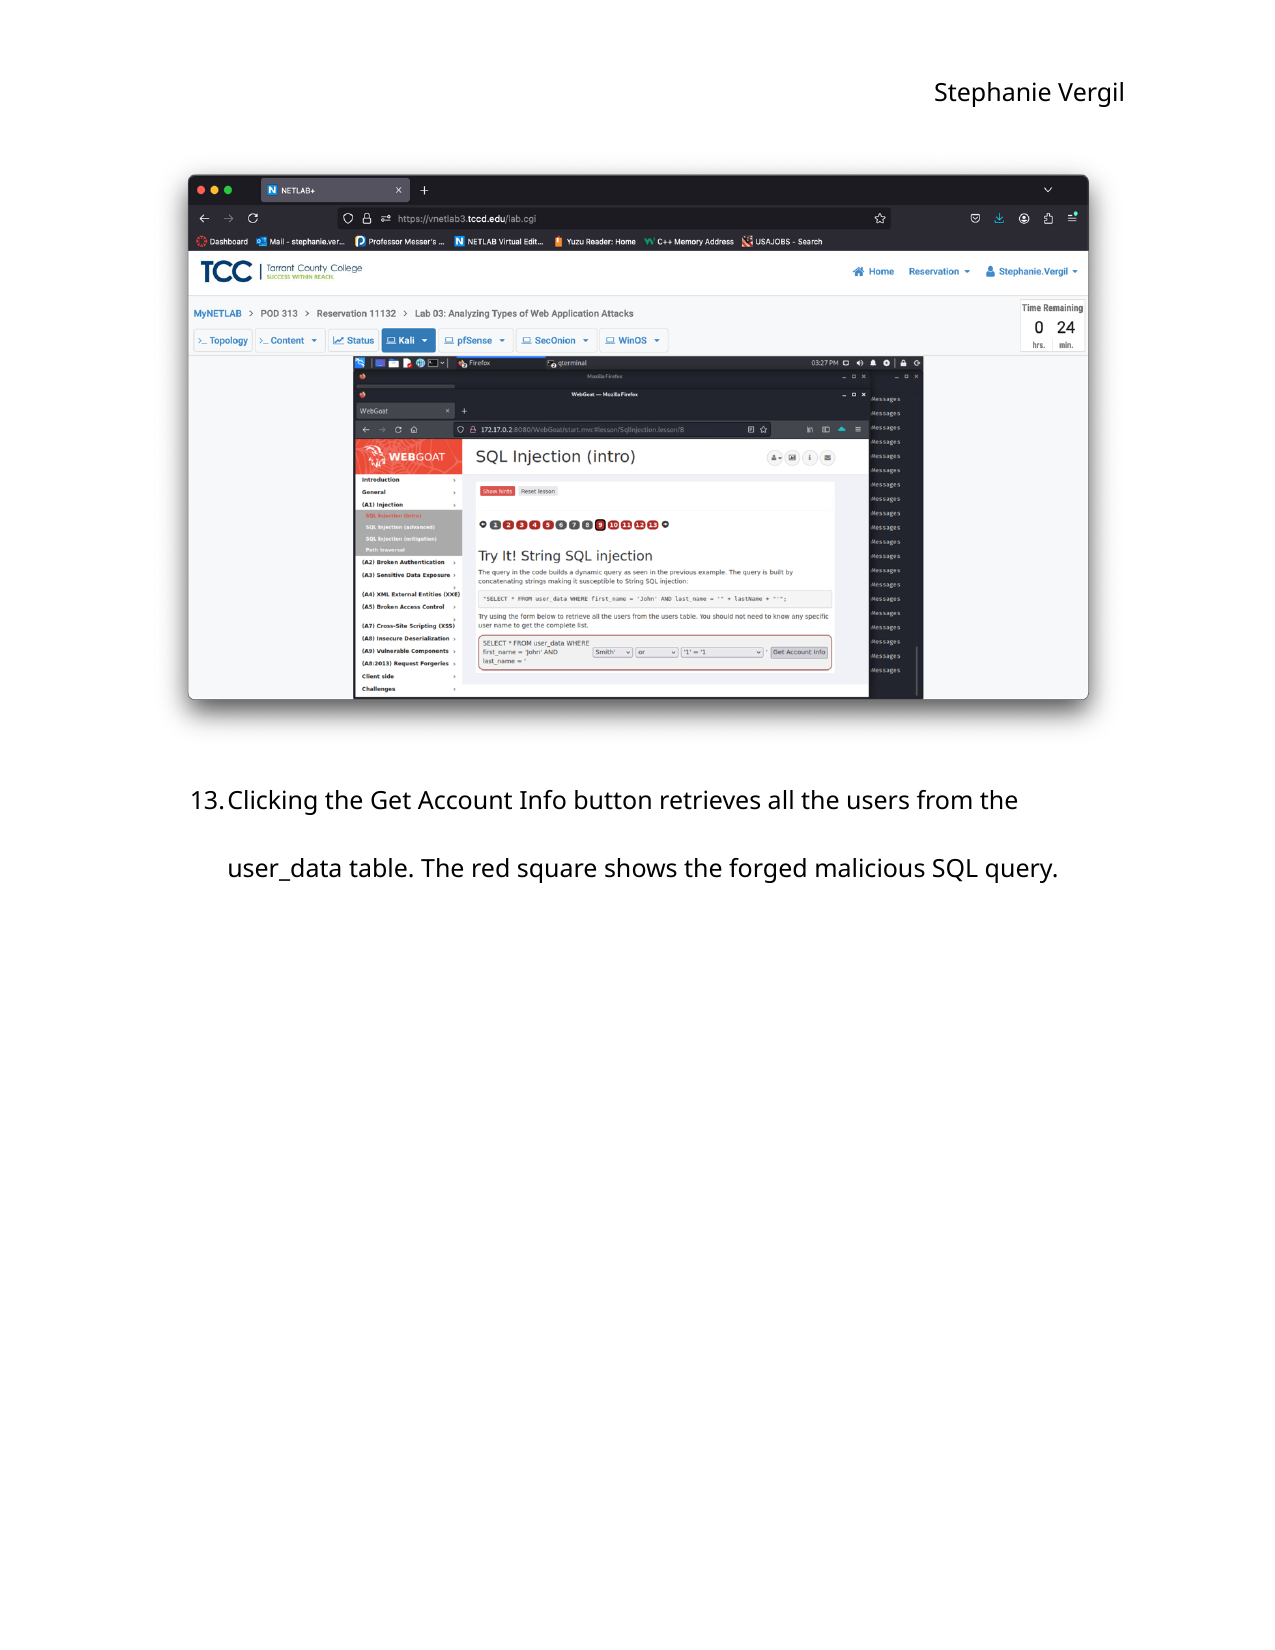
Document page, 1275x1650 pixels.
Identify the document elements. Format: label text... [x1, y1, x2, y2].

list Clicking the Get Account Info button retrieves all the users from the user_data table. The red square shows the forged malicious SQL query. [189, 783, 1125, 885]
picture [150, 150, 1126, 749]
